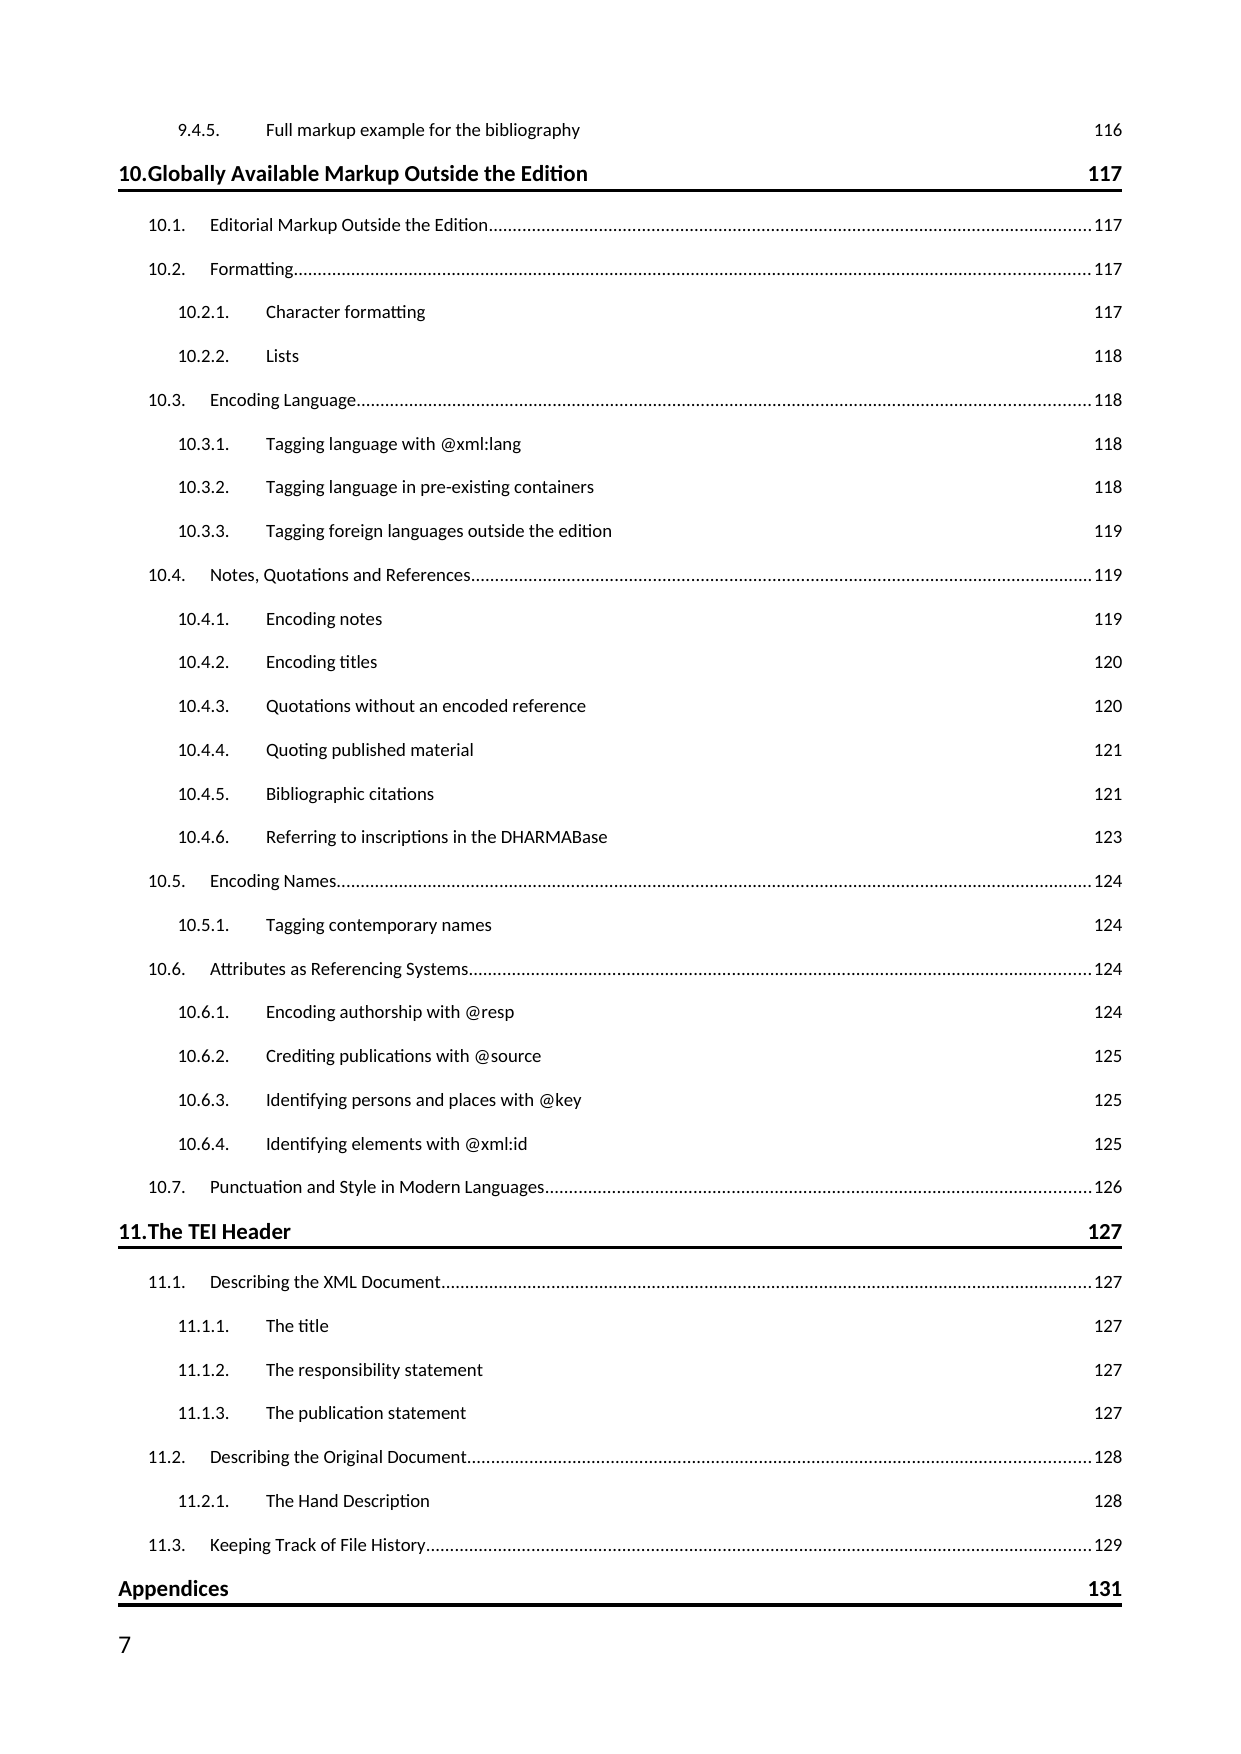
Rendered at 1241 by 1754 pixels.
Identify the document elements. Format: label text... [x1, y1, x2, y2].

text 10.6.2. Crediting publications with @source 125 [177, 1044, 1122, 1067]
text 10.4.5. Bibliographic citations 121 [177, 782, 1122, 804]
text 10.5. Encoding Names 124 [148, 869, 1122, 892]
text 10.3.2. Tagging language in pre-existing containers 118 [177, 475, 1122, 498]
text 10.6.3. Identifying persons and places with @key 125 [177, 1088, 1122, 1111]
text 11. The TEI Header 127 [118, 1219, 1122, 1246]
text 10.3. Encoding Language 118 [148, 388, 1122, 411]
text 11.3. Keeping Track of File History 129 [148, 1533, 1122, 1556]
text Appendices 131 [118, 1576, 1122, 1603]
text 11.1. Describing the XML Document 127 [148, 1270, 1122, 1293]
text 10.6.1. Encoding authorship with @resp 124 [177, 1000, 1122, 1023]
text 11.1.3. The publication statement 127 [177, 1401, 1122, 1424]
text 10.4.3. Quotations without an encoded reference 120 [177, 694, 1122, 717]
text 10.2.1. Character formatting 117 [177, 300, 1122, 323]
text 10.2. Formatting 117 [148, 257, 1122, 279]
text 10. Globally Available Markup Outside the Edition 117 [118, 162, 1122, 189]
text 11.2.1. The Hand Description 128 [177, 1489, 1122, 1512]
text 10.4. Notes, Quotations and References 119 [148, 563, 1122, 586]
text 11.2. Describing the Original Document 128 [148, 1445, 1122, 1468]
text 10.5.1. Tagging contemporary names 124 [177, 913, 1122, 936]
text 9.4.5. Full markup example for the bibliography 116 [177, 118, 1122, 141]
text 10.7. Punctuation and Style in Modern Languages 126 [148, 1175, 1122, 1198]
text 10.1. Editorial Markup Outside the Edition 117 [148, 213, 1122, 236]
text 10.3.3. Tagging foreign languages outside the edition 119 [177, 519, 1122, 542]
text 10.6. Attributes as Referencing Systems 124 [148, 957, 1122, 979]
text 10.6.4. Identifying elements with @xml:id 125 [177, 1132, 1122, 1154]
text 10.3.1. Tagging language with @xml:lang 118 [177, 432, 1122, 454]
text 10.4.1. Encoding notes 119 [177, 607, 1122, 629]
text 10.2.2. Lists 118 [177, 344, 1122, 367]
text 10.4.4. Quoting published material 121 [177, 738, 1122, 761]
text 10.4.6. Referring to inscriptions in the DHARMABase 123 [177, 825, 1122, 848]
text 10.4.2. Encoding titles 120 [177, 650, 1122, 673]
text 11.1.1. The title 127 [177, 1314, 1122, 1337]
text 11.1.2. The responsibility statement 127 [177, 1358, 1122, 1381]
